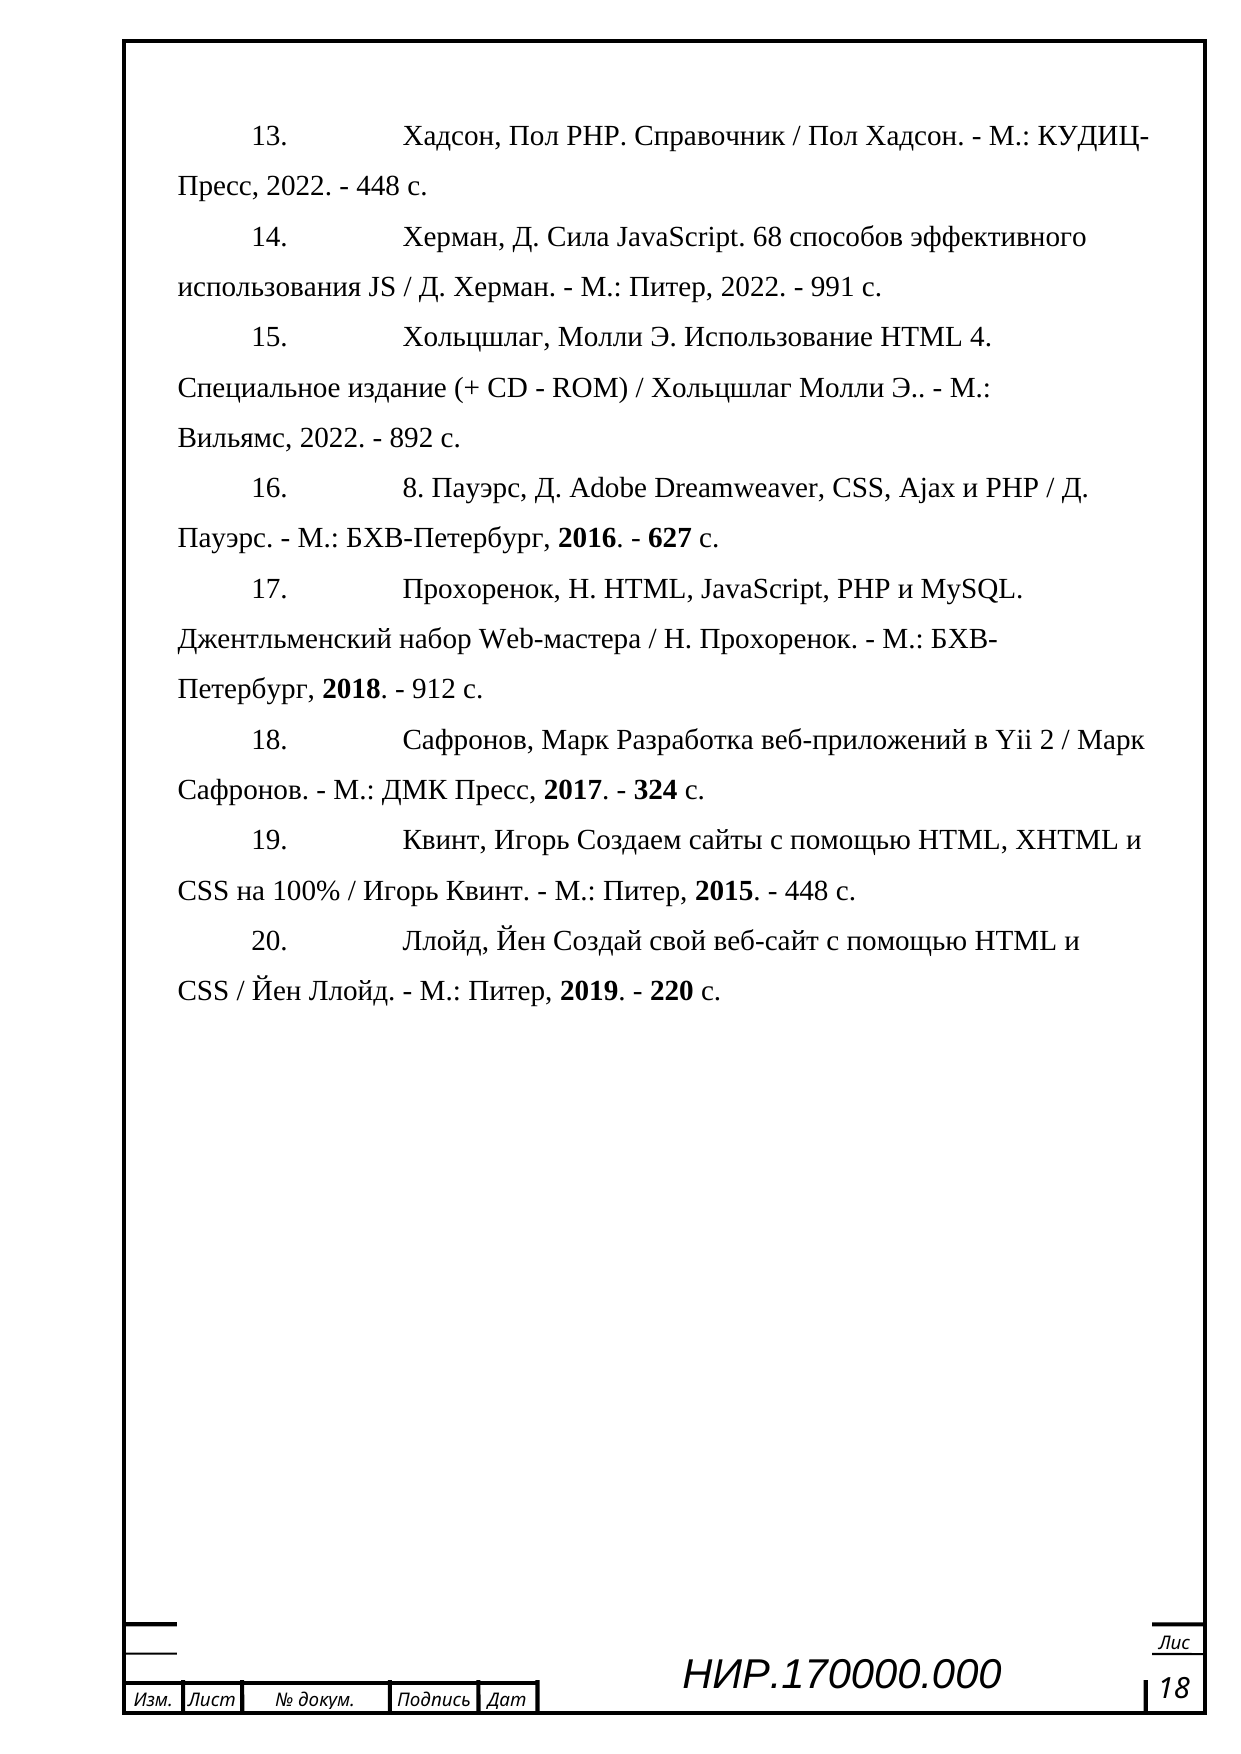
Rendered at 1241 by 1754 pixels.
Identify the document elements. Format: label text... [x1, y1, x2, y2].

list Прохоренок, Н. HTML, JavaScript, PHP и MySQL. Джентльменский набор Web-мастера / Н. Прохоренок. - М.: БХВ-Петербург, 2018. - 912 c. [177, 571, 1152, 705]
list Квинт, Игорь Создаем сайты с помощью HTML, XHTML и CSS на 100% / Игорь Квинт. - М.: Питер, 2015. - 448 c. [177, 822, 1152, 906]
list Сафронов, Марк Разработка веб-приложений в Yii 2 / Марк Сафронов. - М.: ДМК Пресс, 2017. - 324 c. [177, 722, 1152, 806]
list 8. Пауэрс, Д. Adobe Dreamweaver, CSS, Ajax и PHP / Д. Пауэрс. - М.: БХВ-Петербург, 2016. - 627 c. [177, 470, 1152, 554]
list Хадсон, Пол PHP. Справочник / Пол Хадсон. - М.: КУДИЦ-Пресс, 2022. - 448 c. [177, 118, 1152, 202]
list Херман, Д. Сила JavaScript. 68 способов эффективного использования JS / Д. Херман. - М.: Питер, 2022. - 991 c. [177, 219, 1152, 303]
list Ллойд, Йен Создай свой веб-сайт с помощью HTML и CSS / Йен Ллойд. - М.: Питер, 2019. - 220 c. [177, 923, 1152, 1007]
list Хольцшлаг, Молли Э. Использование HTML 4. Специальное издание (+ CD - ROM) / Хольцшлаг Молли Э.. - М.: Вильямс, 2022. - 892 c. [177, 319, 1152, 453]
